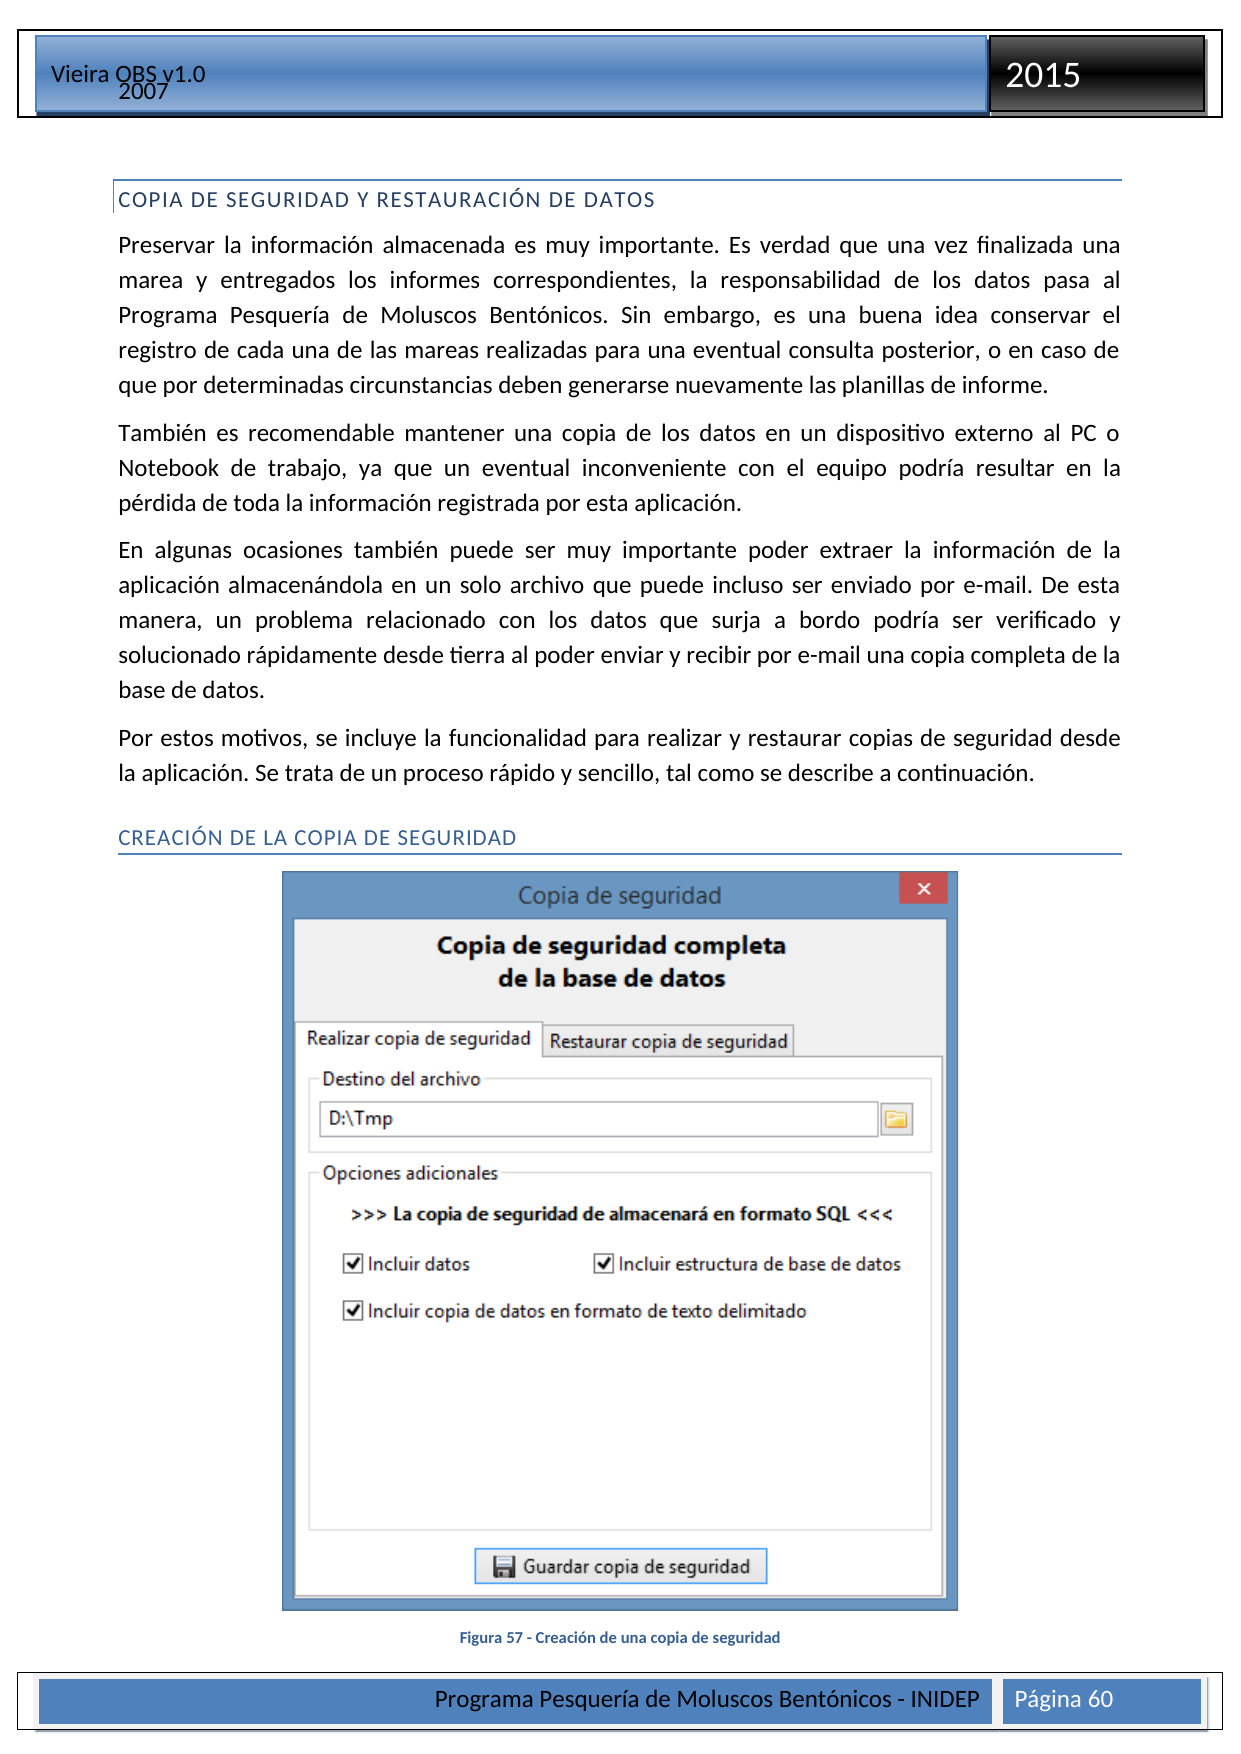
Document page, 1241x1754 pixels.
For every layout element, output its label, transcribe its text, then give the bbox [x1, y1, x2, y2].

picture [282, 871, 959, 1611]
subtitle Creación de la copia de seguridad [118, 823, 1122, 853]
text En algunas ocasiones también puede ser muy importante poder extraer la información de la aplicación almacenándola en un solo archivo que puede incluso ser enviado por e-mail. De esta manera, un problema relacionado con los datos que surja a bordo podría ser verificado y solucionado rápidamente desde tierra al poder enviar y recibir por e-mail una copia completa de la base de datos. [118, 534, 1122, 705]
text También es recomendable mantener una copia de los datos en un dispositivo externo al PC o Notebook de trabajo, ya que un eventual inconveniente con el equipo podría resultar en la pérdida de toda la información registrada por esta aplicación. [118, 417, 1122, 517]
text Figura - Creación de una copia de seguridad [118, 1627, 1122, 1647]
text Preservar la información almacenada es muy importante. Es verdad que una vez finalizada una marea y entregados los informes correspondientes, la responsabilidad de los datos pasa al Programa Pesquería de Moluscos Bentónicos. Sin embargo, es una buena idea conservar el registro de cada una de las mareas realizadas para una eventual consulta posterior, o en caso de que por determinadas circunstancias deben generarse nuevamente las planillas de informe. [118, 229, 1122, 400]
subtitle Copia de seguridad y restauración de datos [114, 181, 1122, 213]
text Por estos motivos, se incluye la funcionalidad para realizar y restaurar copias de seguridad desde la aplicación. Se trata de un proceso rápido y sencillo, tal como se describe a continuación. [118, 722, 1122, 787]
